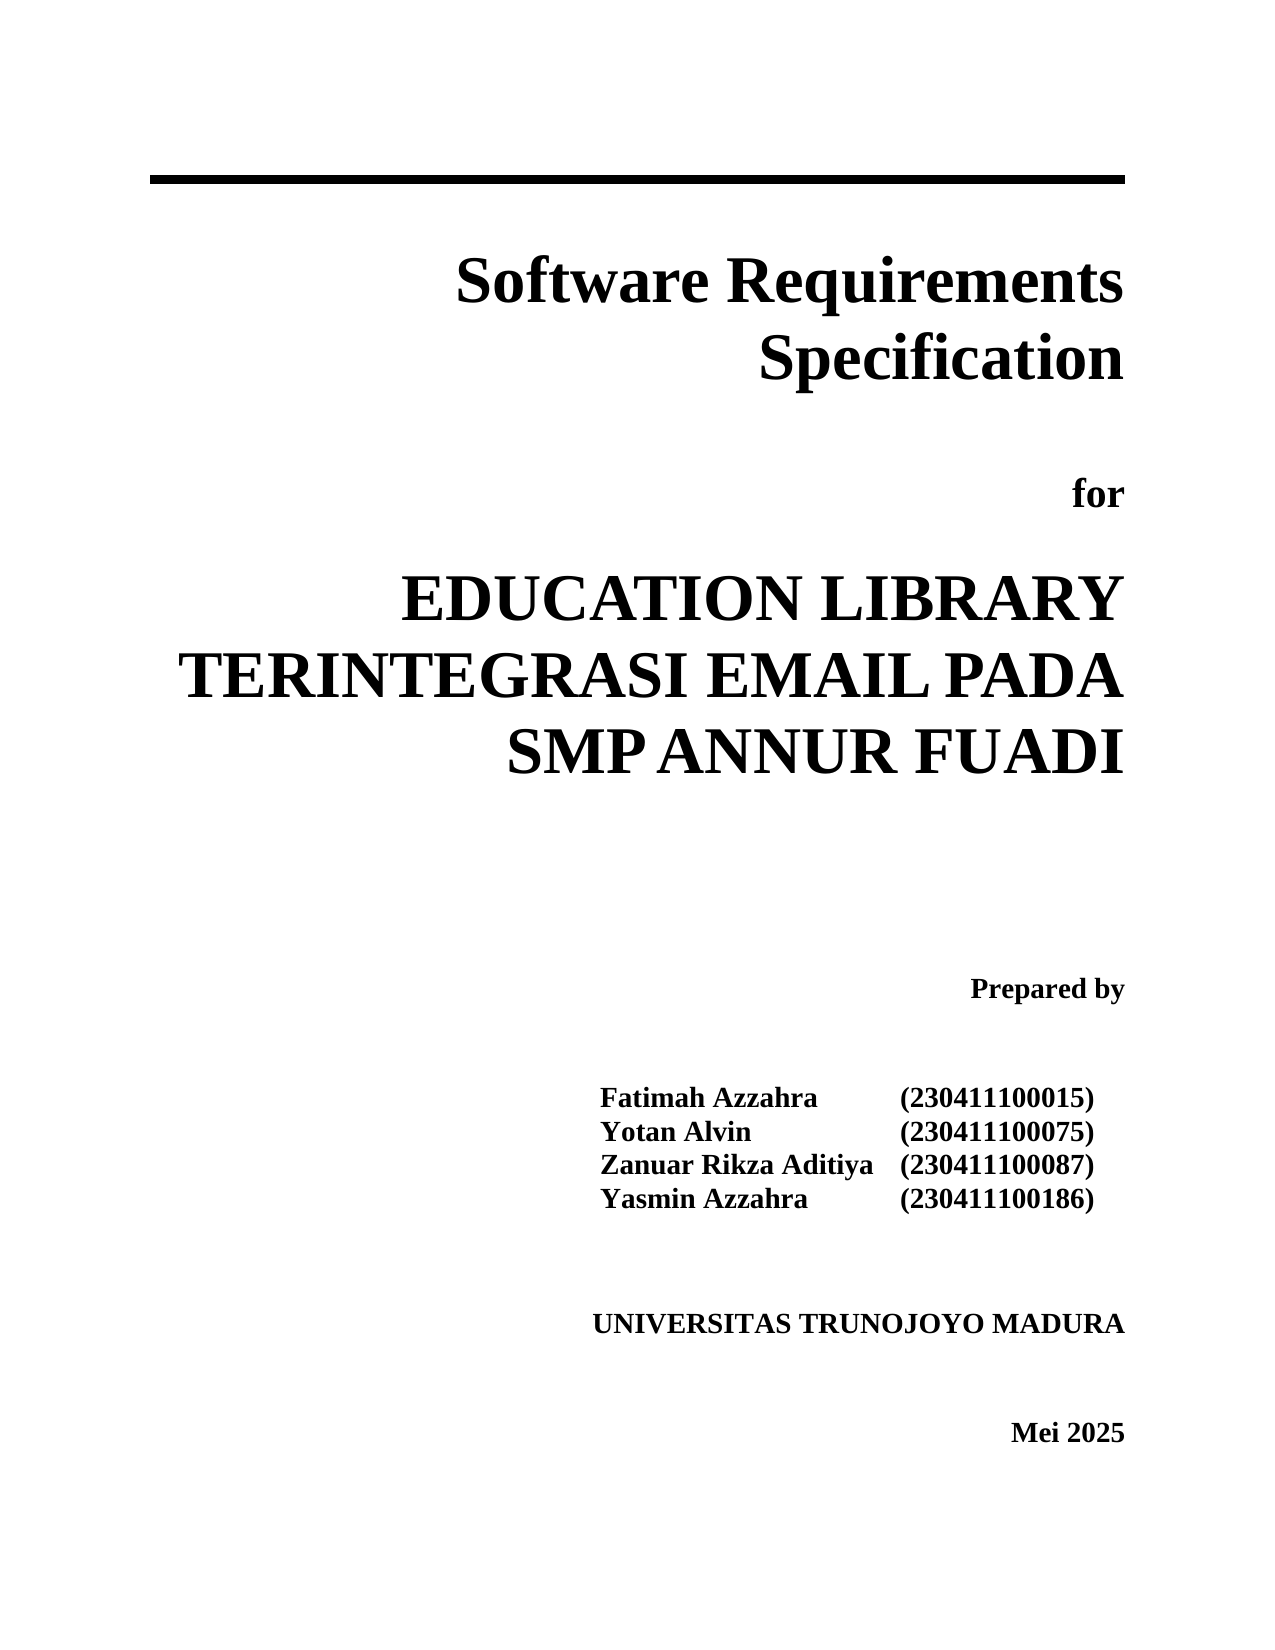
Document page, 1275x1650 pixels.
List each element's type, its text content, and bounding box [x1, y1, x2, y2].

title for [150, 468, 1125, 516]
text Yotan Alvin (230411100075) [600, 1114, 1139, 1147]
text Fatimah Azzahra (230411100015) [600, 1080, 1139, 1114]
text Prepared by [150, 972, 1125, 1005]
text Zanuar Rikza Aditiya (230411100087) [600, 1147, 1139, 1181]
text Mei 2025 [150, 1415, 1125, 1448]
text Yasmin Azzahra (230411100186) [600, 1181, 1139, 1214]
title Software Requirements Specification [150, 240, 1125, 393]
title EDUCATION LIBRARY TERINTEGRASI EMAIL PADA SMP ANNUR FUADI [150, 558, 1125, 788]
text UNIVERSITAS TRUNOJOYO MADURA [150, 1306, 1125, 1340]
